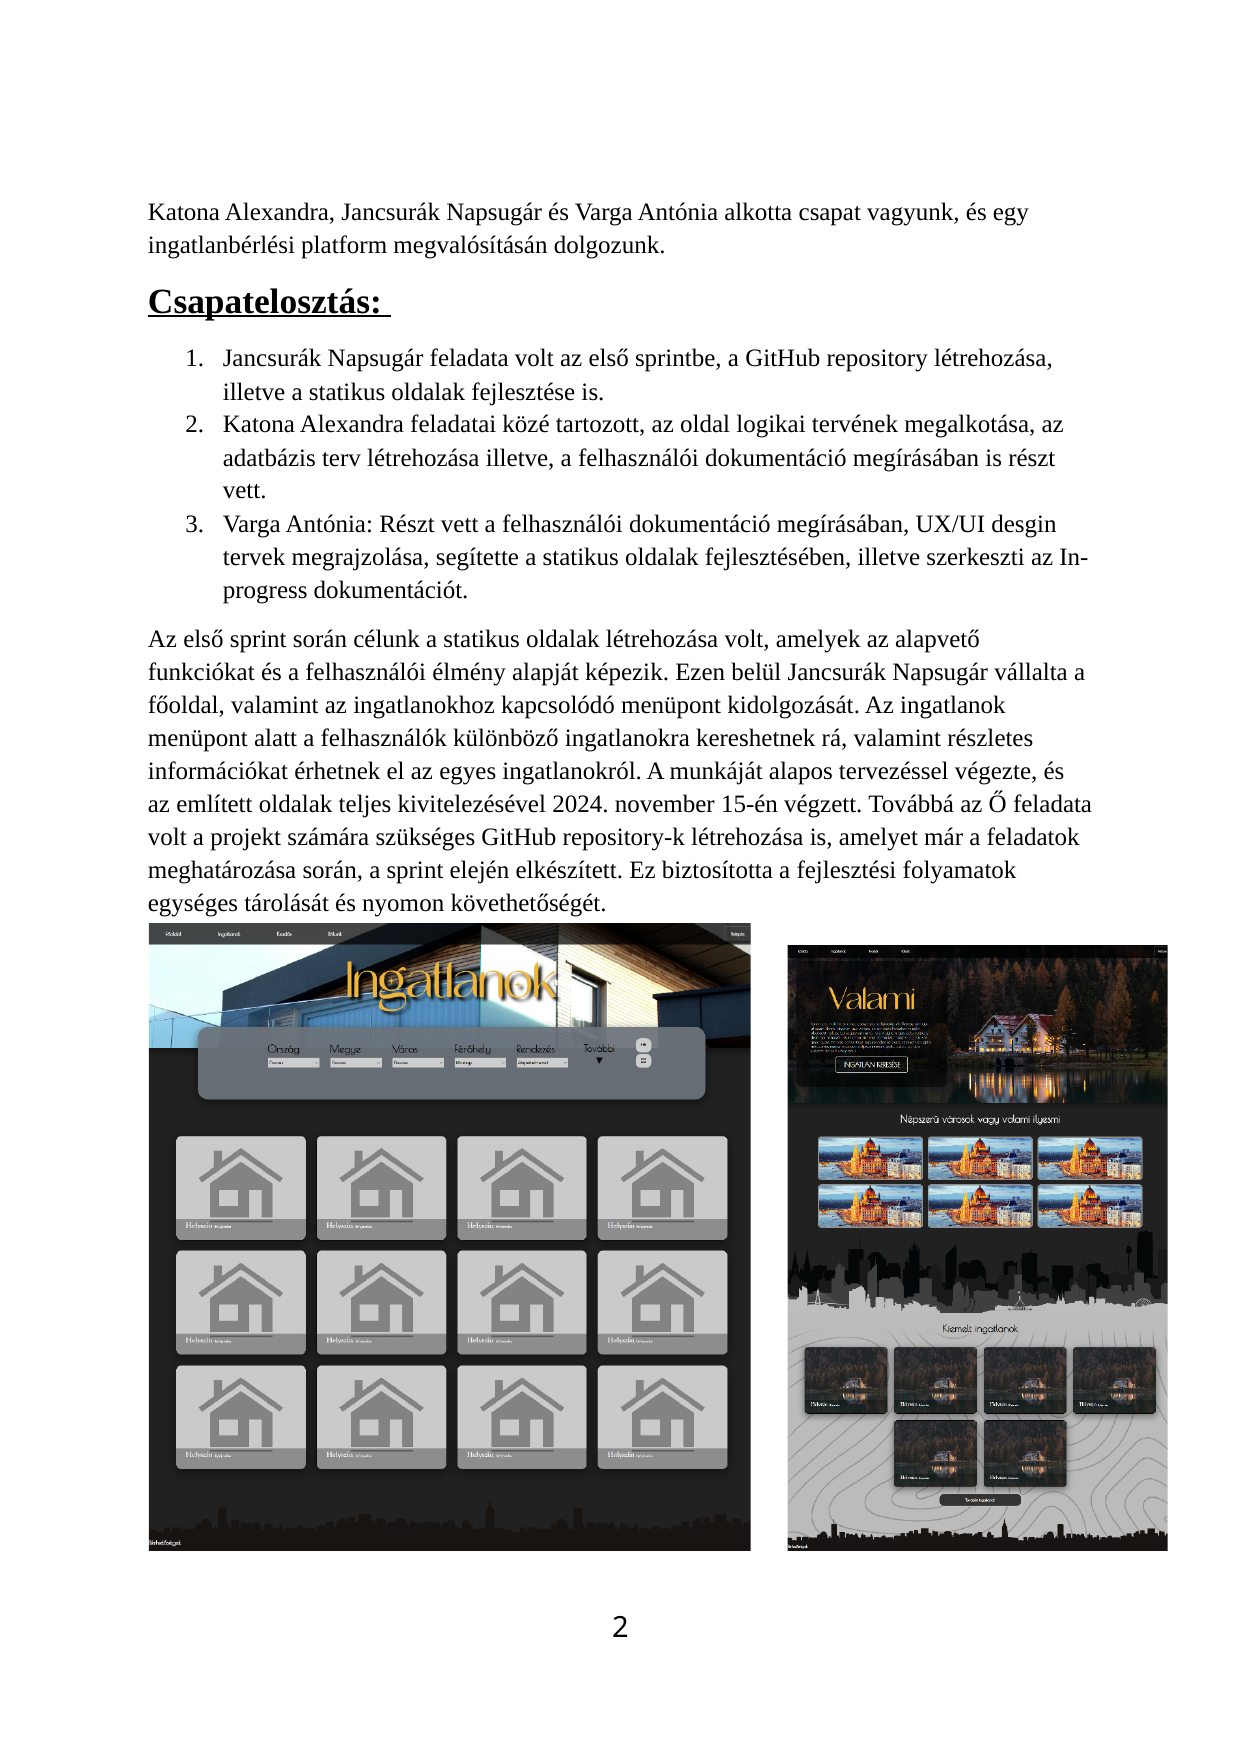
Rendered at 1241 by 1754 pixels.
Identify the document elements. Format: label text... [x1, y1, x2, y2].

list Varga Antónia: Részt vett a felhasználói dokumentáció megírásában, UX/UI desgin tervek megrajzolása, segítette a statikus oldalak fejlesztésében, illetve szerkeszti az In-progress dokumentációt. [185, 509, 1093, 603]
text Az első sprint során célunk a statikus oldalak létrehozása volt, amelyek az alapvető funkciókat és a felhasználói élmény alapját képezik. Ezen belül Jancsurák Napsugár vállalta a főoldal, valamint az ingatlanokhoz kapcsolódó menüpont kidolgozását. Az ingatlanok menüpont alatt a felhasználók különböző ingatlanokra kereshetnek rá, valamint részletes információkat érhetnek el az egyes ingatlanokról. A munkáját alapos tervezéssel végezte, és az említett oldalak teljes kivitelezésével 2024. november 15-én végzett. Továbbá az Ő feladata volt a projekt számára szükséges GitHub repository-k létrehozása is, amelyet már a feladatok meghatározása során, a sprint elején elkészített. Ez biztosította a fejlesztési folyamatok egységes tárolását és nyomon követhetőségét. [148, 624, 1093, 917]
list Katona Alexandra feladatai közé tartozott, az oldal logikai tervének megalkotása, az adatbázis terv létrehozása illetve, a felhasználói dokumentáció megírásában is részt vett. [185, 409, 1093, 504]
text Csapatelosztás: [148, 280, 1093, 321]
picture [147, 923, 750, 1548]
text Katona Alexandra, Jancsurák Napsugár és Varga Antónia alkotta csapat vagyunk, és egy ingatlanbérlési platform megvalósításán dolgozunk. [148, 197, 1093, 259]
list Jancsurák Napsugár feladata volt az első sprintbe, a GitHub repository létrehozása, illetve a statikus oldalak fejlesztése is. [185, 343, 1093, 405]
picture [786, 945, 1168, 1548]
